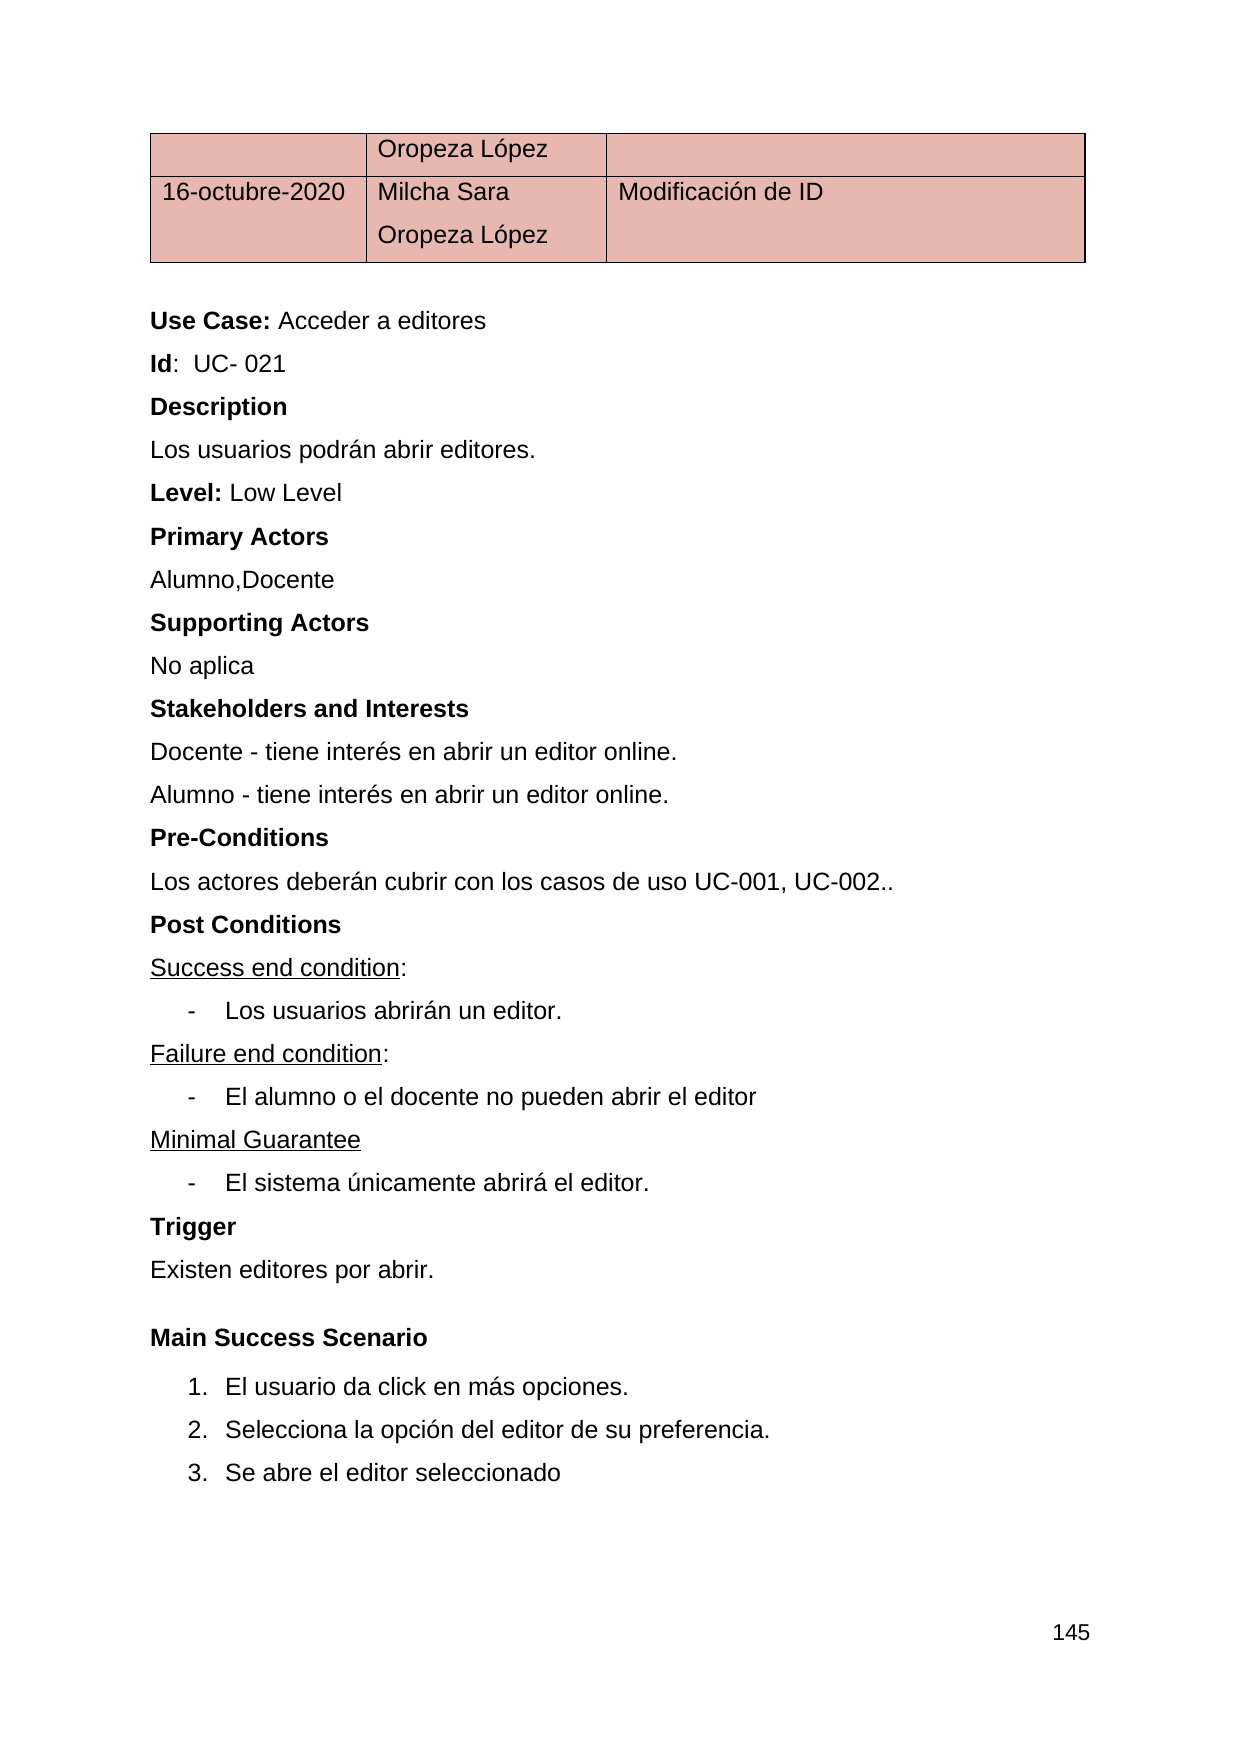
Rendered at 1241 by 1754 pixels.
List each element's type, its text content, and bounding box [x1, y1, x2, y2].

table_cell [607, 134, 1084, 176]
text Main Success Scenario [150, 1323, 1090, 1352]
text Trigger [150, 1212, 1090, 1240]
text Existen editores por abrir. [150, 1255, 1090, 1283]
text Pre-Conditions [150, 823, 1090, 852]
text No aplica [150, 651, 1090, 680]
text Alumno - tiene interés en abrir un editor online. [150, 780, 1090, 809]
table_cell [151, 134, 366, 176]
list El alumno o el docente no pueden abrir el editor [187, 1082, 1090, 1111]
list El sistema únicamente abrirá el editor. [187, 1168, 1090, 1197]
text Alumno,Docente [150, 565, 1090, 593]
text Minimal Guarantee [150, 1125, 1090, 1154]
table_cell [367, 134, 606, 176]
text Level: Low Level [150, 478, 1090, 507]
text Failure end condition: [150, 1039, 1090, 1068]
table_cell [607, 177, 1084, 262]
text Description [150, 392, 1090, 421]
text Id: UC- 021 [150, 349, 1090, 378]
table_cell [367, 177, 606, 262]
text Success end condition: [150, 953, 1090, 982]
text Los actores deberán cubrir con los casos de uso UC-001, UC-002.. [150, 867, 1090, 895]
list Los usuarios abrirán un editor. [187, 996, 1090, 1025]
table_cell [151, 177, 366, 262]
text Los usuarios podrán abrir editores. [150, 435, 1090, 464]
list El usuario da click en más opciones. [187, 1372, 1090, 1401]
text Post Conditions [150, 910, 1090, 938]
list Se abre el editor seleccionado [187, 1458, 1090, 1487]
list Selecciona la opción del editor de su preferencia. [187, 1415, 1090, 1444]
text Use Case: Acceder a editores [150, 306, 1090, 335]
text Docente - tiene interés en abrir un editor online. [150, 737, 1090, 766]
text Stakeholders and Interests [150, 694, 1090, 723]
text Supporting Actors [150, 608, 1090, 637]
text Primary Actors [150, 522, 1090, 550]
